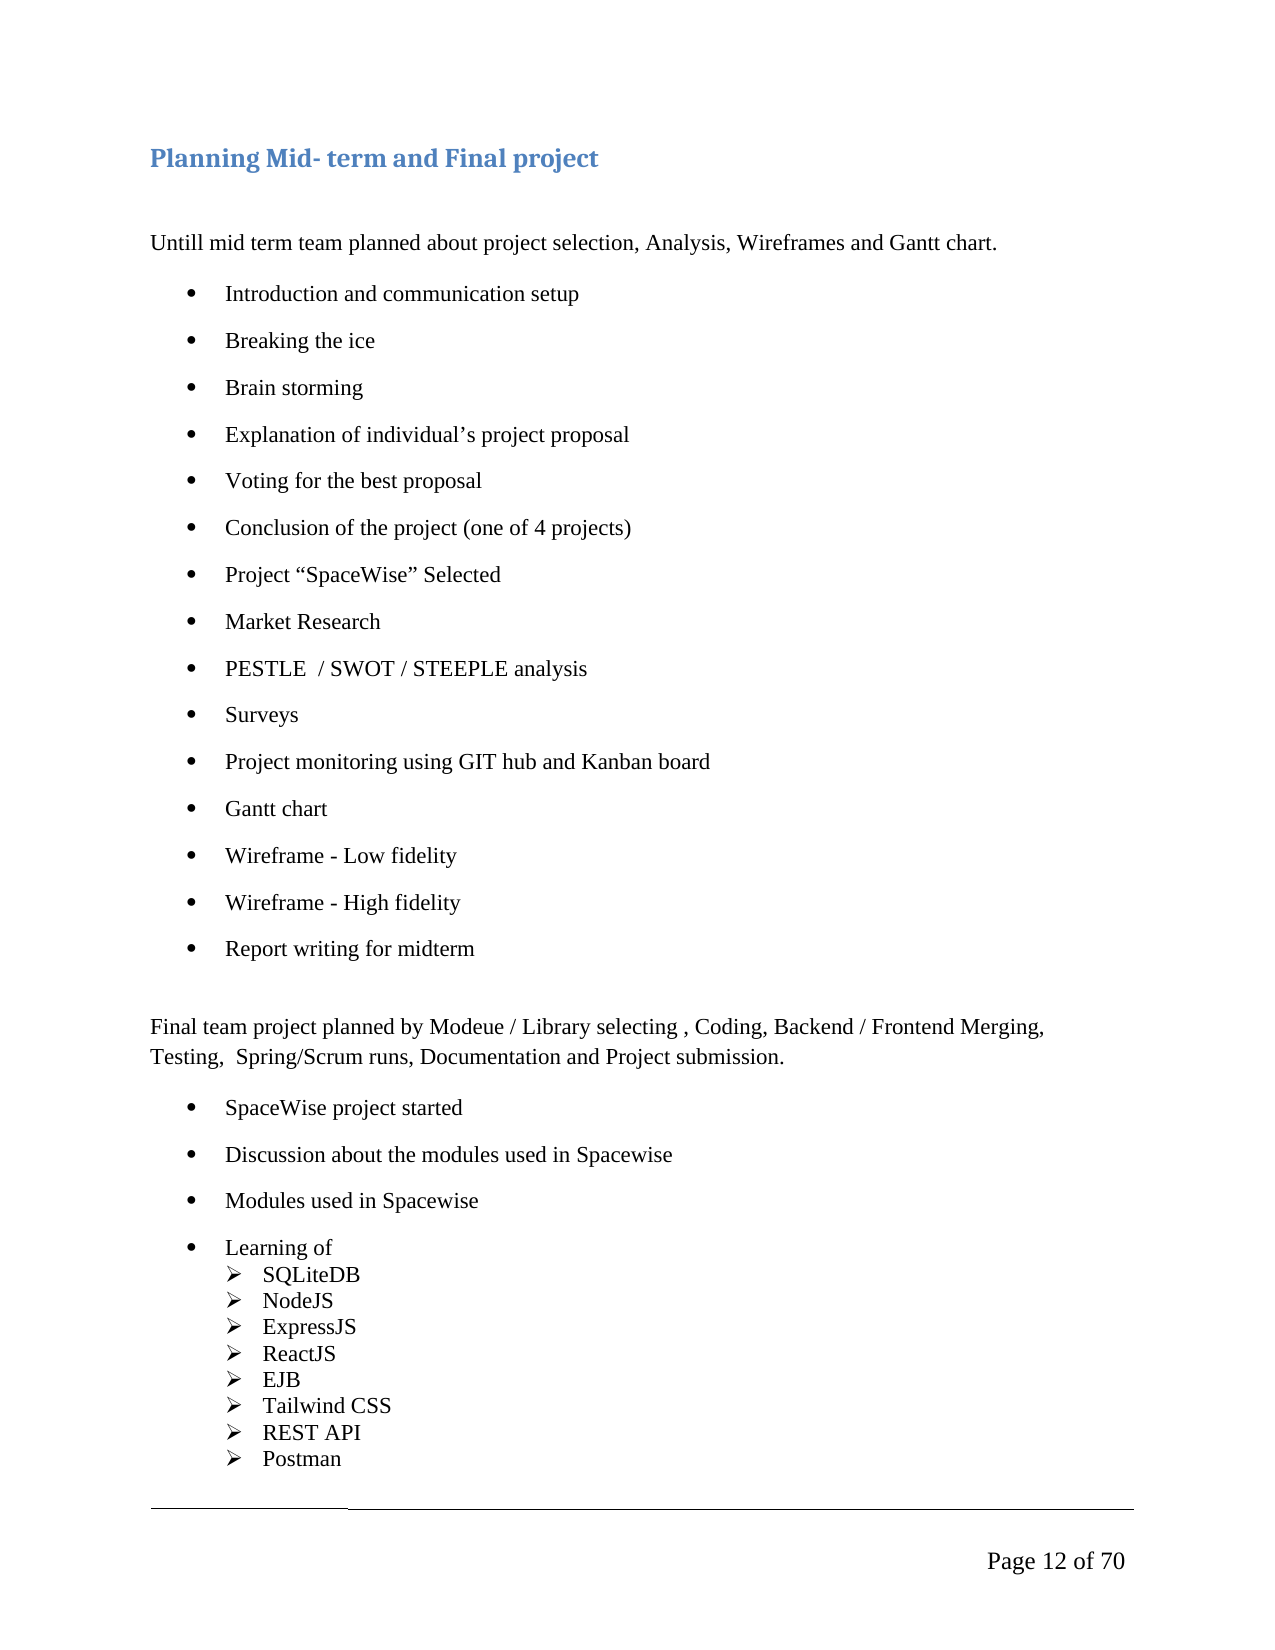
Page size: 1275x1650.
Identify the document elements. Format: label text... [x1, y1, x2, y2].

list Market Research [187, 608, 1125, 634]
list Tailwind CSS [225, 1392, 1125, 1419]
list Explanation of individual’s project proposal [187, 421, 1125, 447]
list Breaking the ice [187, 327, 1125, 354]
list Report writing for midterm [187, 935, 1125, 962]
list EJB [225, 1366, 1125, 1392]
list Discussion about the modules used in Spacewise [187, 1141, 1125, 1167]
list REST API [225, 1419, 1125, 1445]
list Brain storming [187, 374, 1125, 400]
list Project monitoring using GIT hub and Kanban board [187, 748, 1125, 774]
list NodeJS [225, 1287, 1125, 1313]
list Wireframe - Low fidelity [187, 842, 1125, 868]
list Voting for the best proposal [187, 468, 1125, 494]
list Surveys [187, 701, 1125, 728]
list Gantt chart [187, 795, 1125, 821]
list Wireframe - High fidelity [187, 888, 1125, 915]
list Project “SpaceWise” Selected [187, 561, 1125, 587]
text Final team project planned by Modeue / Library selecting , Coding, Backend / Frontend Merging, Testing, Spring/Scrum runs, Documentation and Project submission. [150, 1013, 1125, 1069]
list ExpressJS [225, 1313, 1125, 1340]
list Learning of [187, 1234, 1125, 1261]
list Conclusion of the project (one of 4 projects) [187, 514, 1125, 541]
list Postman [225, 1445, 1125, 1471]
subtitle Planning Mid- term and Final project [150, 143, 1125, 174]
list Introduction and communication setup [187, 281, 1125, 307]
list SQLiteDB [225, 1261, 1125, 1287]
list PESTLE / SWOT / STEEPLE analysis [187, 655, 1125, 681]
text Untill mid term team planned about project selection, Analysis, Wireframes and Gantt chart. [150, 229, 1125, 256]
list SpaceWise project started [187, 1094, 1125, 1120]
list Modules used in Spacewise [187, 1187, 1125, 1214]
list ReactJS [225, 1340, 1125, 1366]
